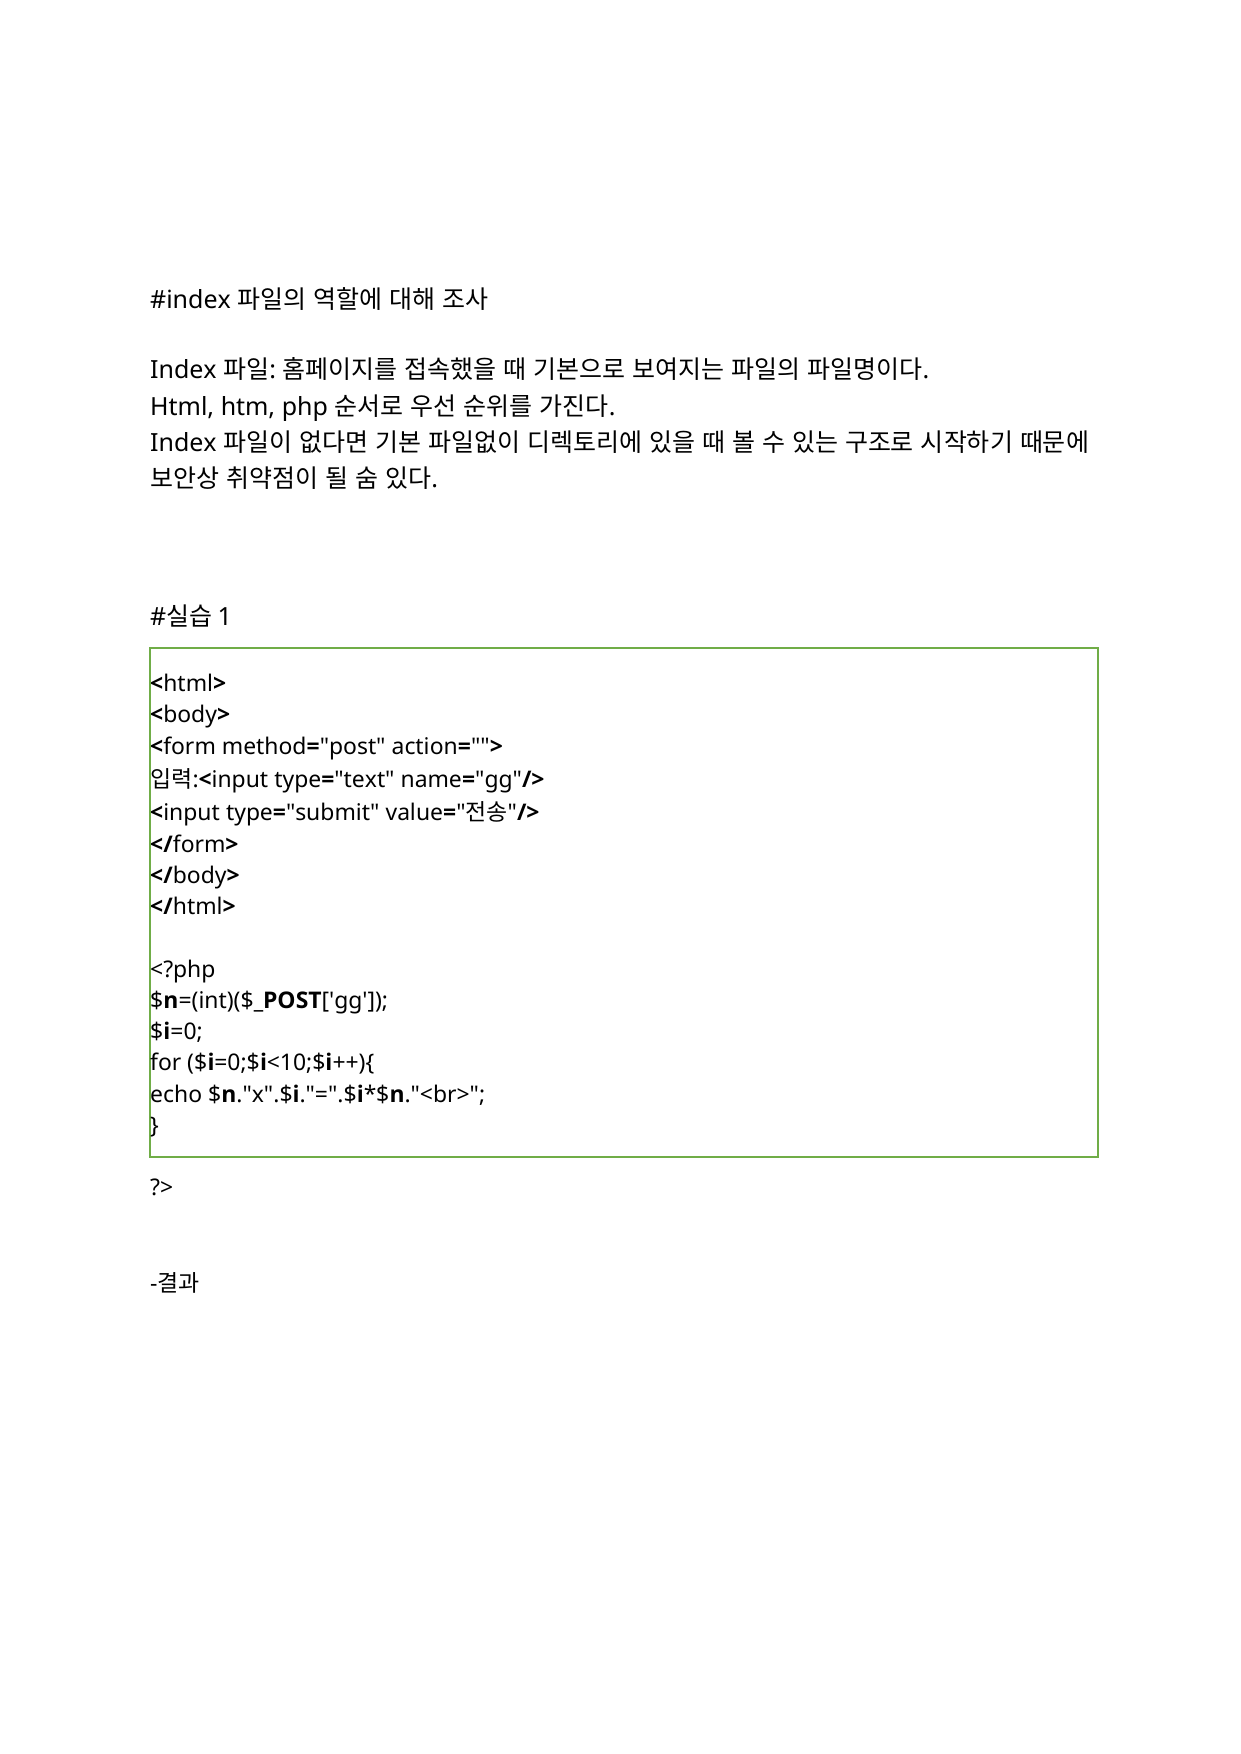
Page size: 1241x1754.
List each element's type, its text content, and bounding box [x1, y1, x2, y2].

text } [150, 1109, 1090, 1140]
text </body> [150, 859, 1090, 890]
text $n=(int)($_POST['gg']); [150, 984, 1090, 1015]
text Index 파일이 없다면 기본 파일없이 디렉토리에 있을 때 볼 수 있는 구조로 시작하기 때문에 보안상 취약점이 될 숨 있다. [150, 422, 1090, 495]
text $i=0; [150, 1015, 1090, 1046]
text </html> [150, 890, 1090, 921]
text <form method="post" action=""> [150, 730, 1090, 761]
text </form> [150, 828, 1090, 859]
text #index 파일의 역할에 대해 조사 [150, 279, 1090, 316]
text Html, htm, php 순서로 우선 순위를 가진다. [150, 386, 1090, 422]
text <?php [150, 953, 1090, 984]
text #실습1 [150, 597, 1090, 633]
text <body> [150, 698, 1090, 730]
text for ($i=0;$i<10;$i++){ [150, 1046, 1090, 1078]
text <html> [150, 667, 1090, 698]
text -결과 [150, 1265, 1090, 1298]
text <input type="submit" value="전송"/> [150, 794, 1090, 828]
text ?> [150, 1171, 1090, 1203]
text Index 파일: 홈페이지를 접속했을 때 기본으로 보여지는 파일의 파일명이다. [150, 350, 1090, 386]
text echo $n."x".$i."=".$i*$n."<br>"; [150, 1078, 1090, 1109]
text 입력:<input type="text" name="gg"/> [150, 761, 1090, 794]
